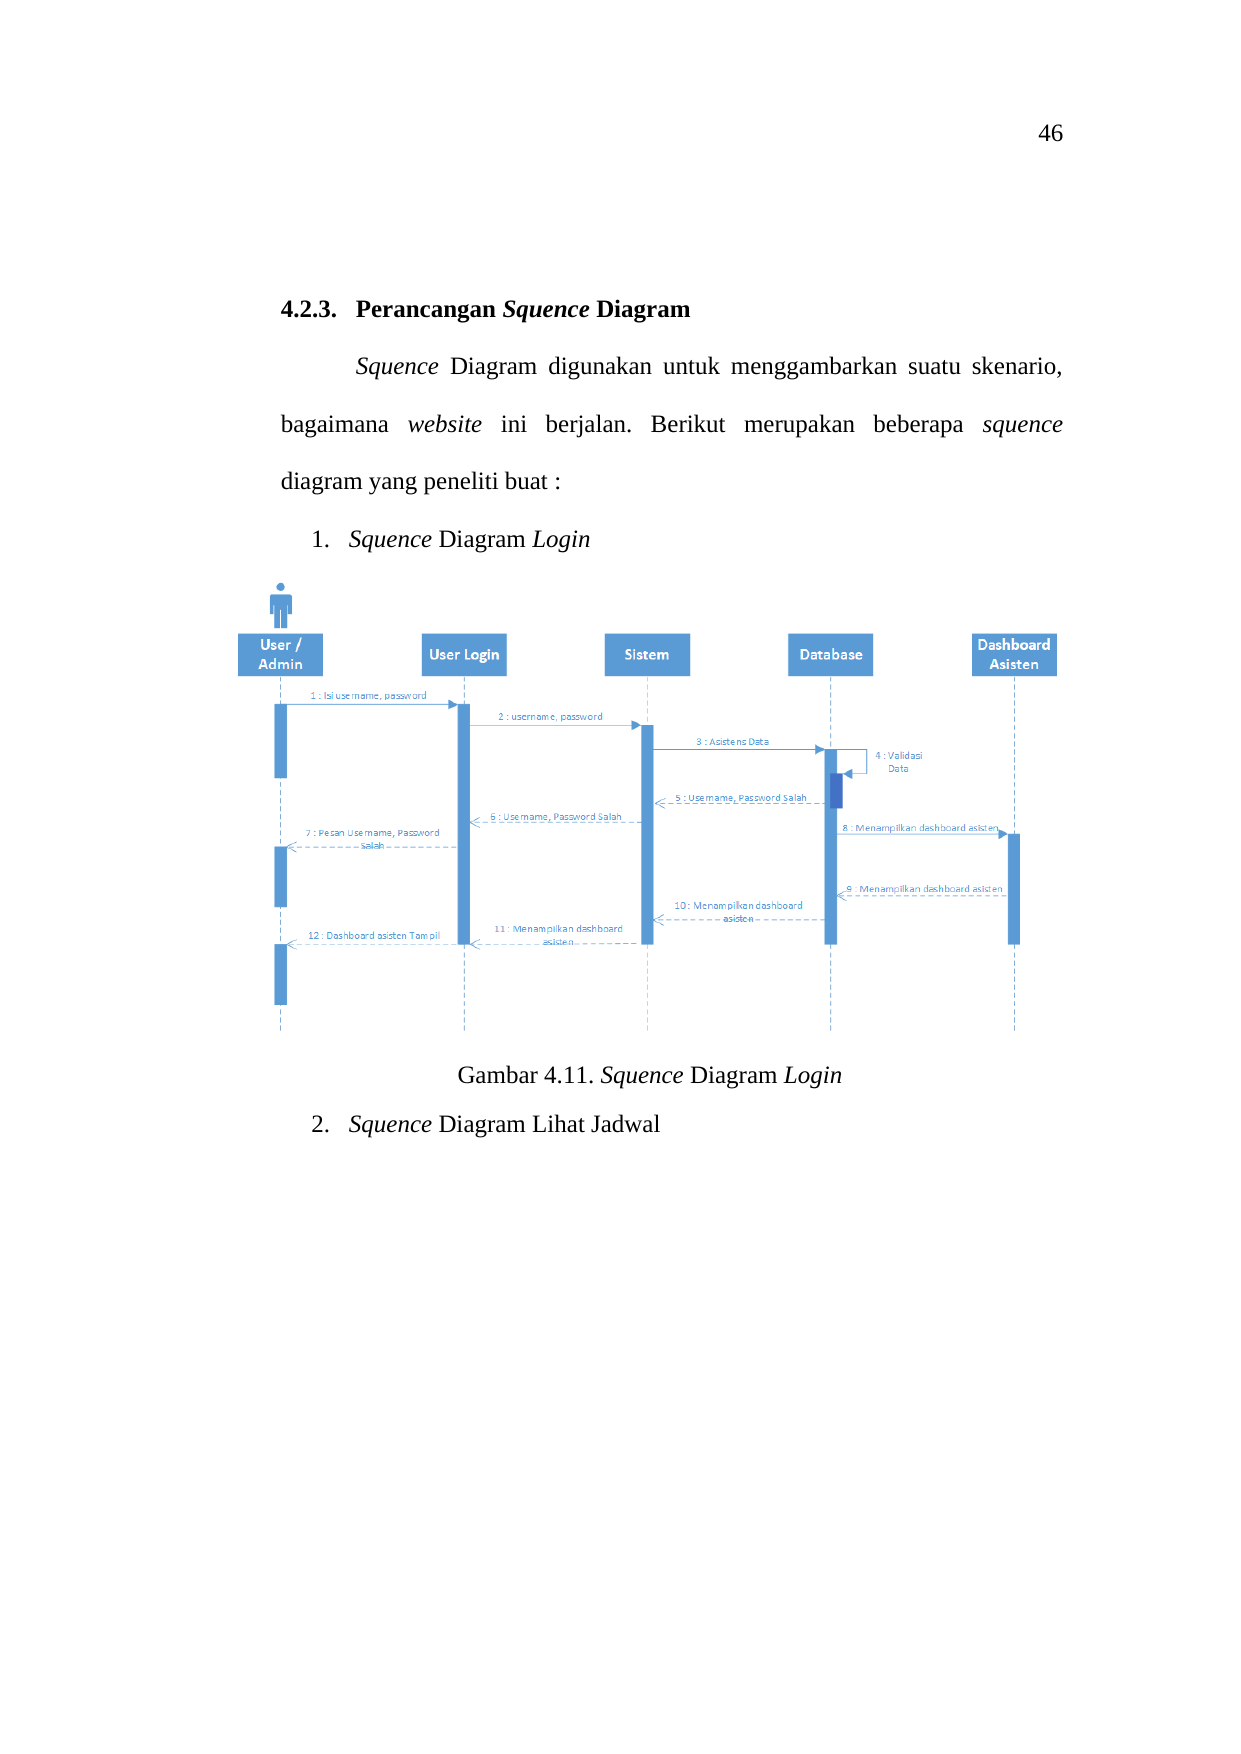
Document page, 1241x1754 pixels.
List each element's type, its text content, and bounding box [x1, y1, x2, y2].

text Gambar 4.11. Squence Diagram Login [236, 1060, 1063, 1089]
picture [236, 581, 1063, 1032]
list Squence Diagram Lihat Jadwal [311, 1109, 1063, 1138]
text Squence Diagram digunakan untuk menggambarkan suatu skenario, bagaimana website ini berjalan. Berikut merupakan beberapa squence diagram yang peneliti buat : [281, 351, 1063, 495]
subtitle Perancangan Squence Diagram [281, 294, 1063, 322]
list Squence Diagram Login [311, 524, 1063, 552]
